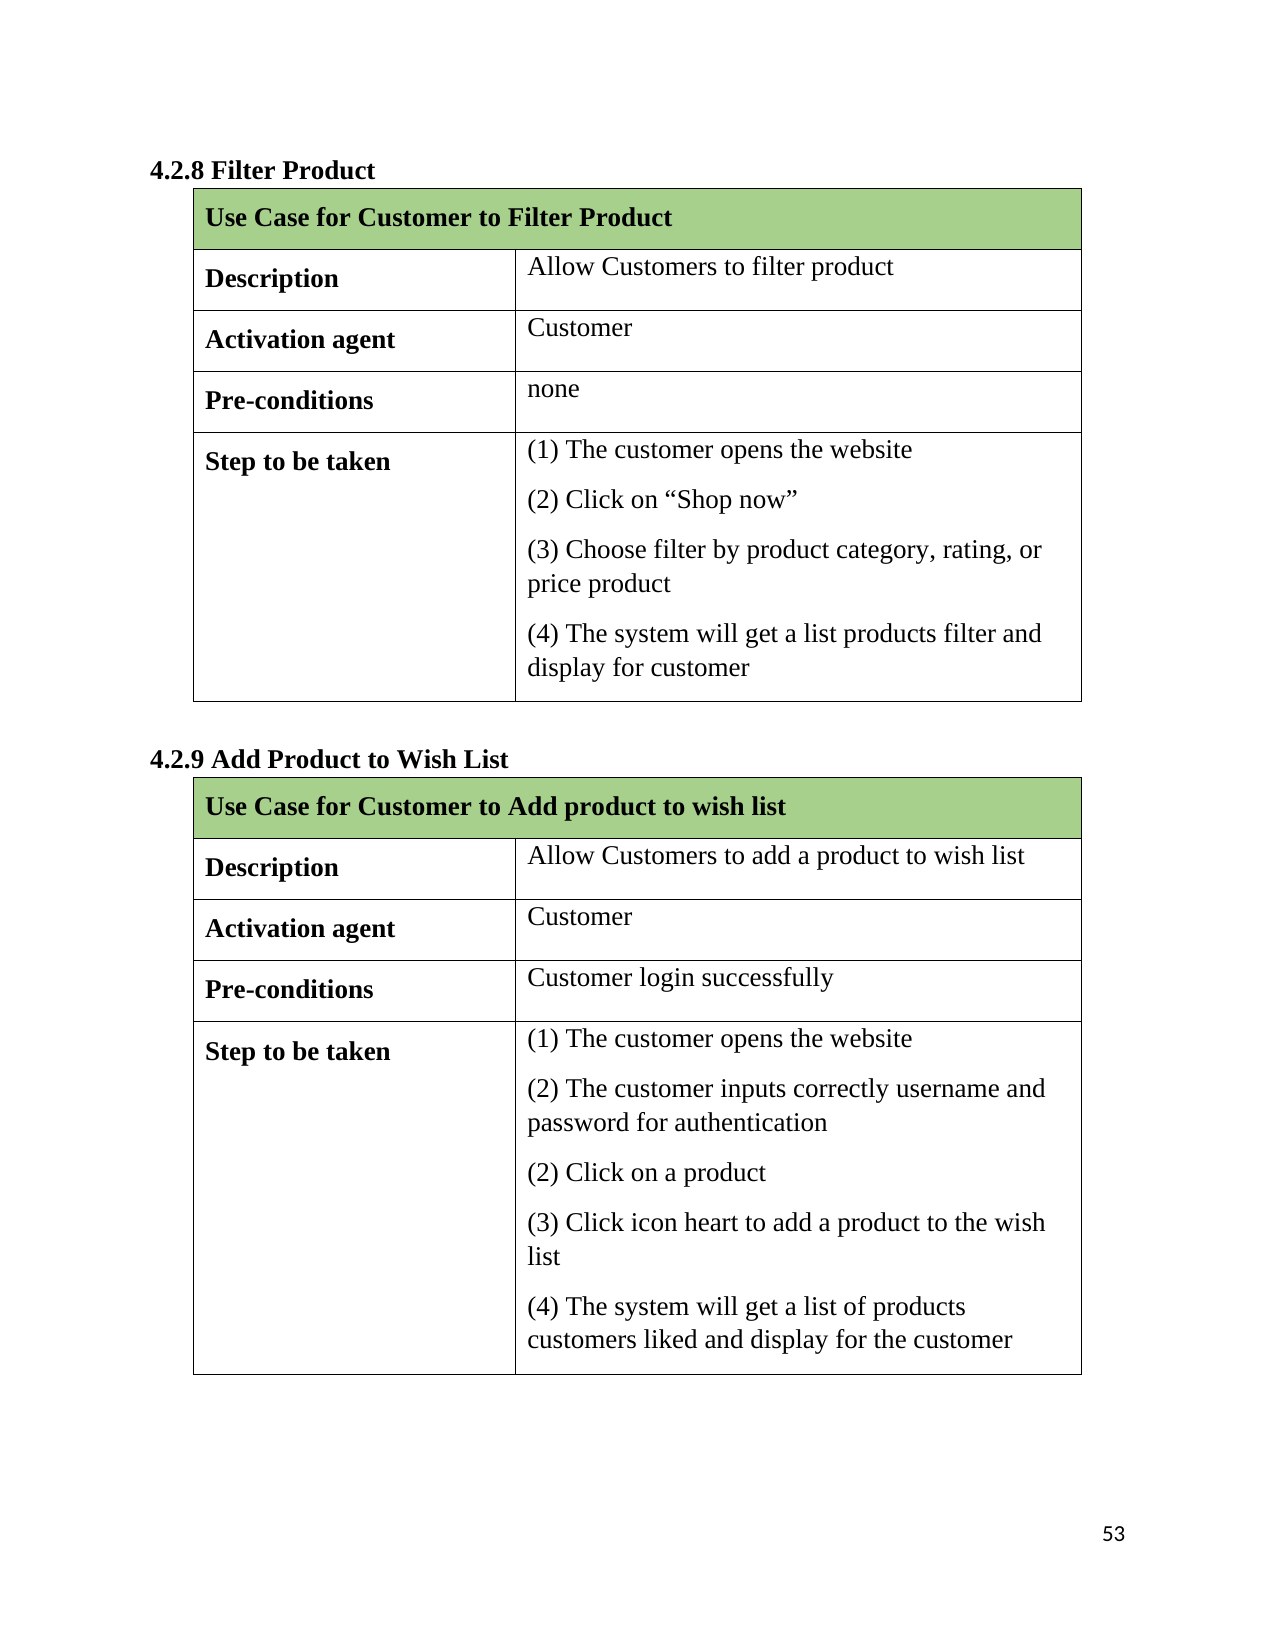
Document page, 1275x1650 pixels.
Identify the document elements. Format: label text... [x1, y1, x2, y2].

table_cell Description [194, 839, 515, 899]
table_cell Description [194, 250, 515, 310]
table_cell Activation agent [194, 900, 515, 960]
table_cell Step to be taken [194, 433, 515, 701]
table_cell (1) The customer opens the website (2) The customer inputs correctly username and password for authentication (2) Click on a product (3) Click icon heart to add a product to the wish list (4) The system will get a list of products customers liked and display for the customer [516, 1022, 1081, 1373]
subtitle 4.2.8 Filter Product [150, 154, 1125, 185]
table_cell Step to be taken [194, 1022, 515, 1373]
table_cell Allow Customers to add a product to wish list [516, 839, 1081, 899]
subtitle 4.2.9 Add Product to Wish List [150, 743, 1125, 774]
table_cell none [516, 372, 1081, 432]
table_cell Customer [516, 900, 1081, 960]
table_cell Pre-conditions [194, 961, 515, 1021]
table_cell Customer login successfully [516, 961, 1081, 1021]
table_header Use Case for Customer to Add product to wish list [194, 778, 1081, 838]
table_cell Customer [516, 311, 1081, 371]
table_cell Allow Customers to filter product [516, 250, 1081, 310]
table_cell Activation agent [194, 311, 515, 371]
table_header Use Case for Customer to Filter Product [194, 189, 1081, 249]
table_cell Pre-conditions [194, 372, 515, 432]
table_cell (1) The customer opens the website (2) Click on “Shop now” (3) Choose filter by product category, rating, or price product (4) The system will get a list products filter and display for customer [516, 433, 1081, 701]
